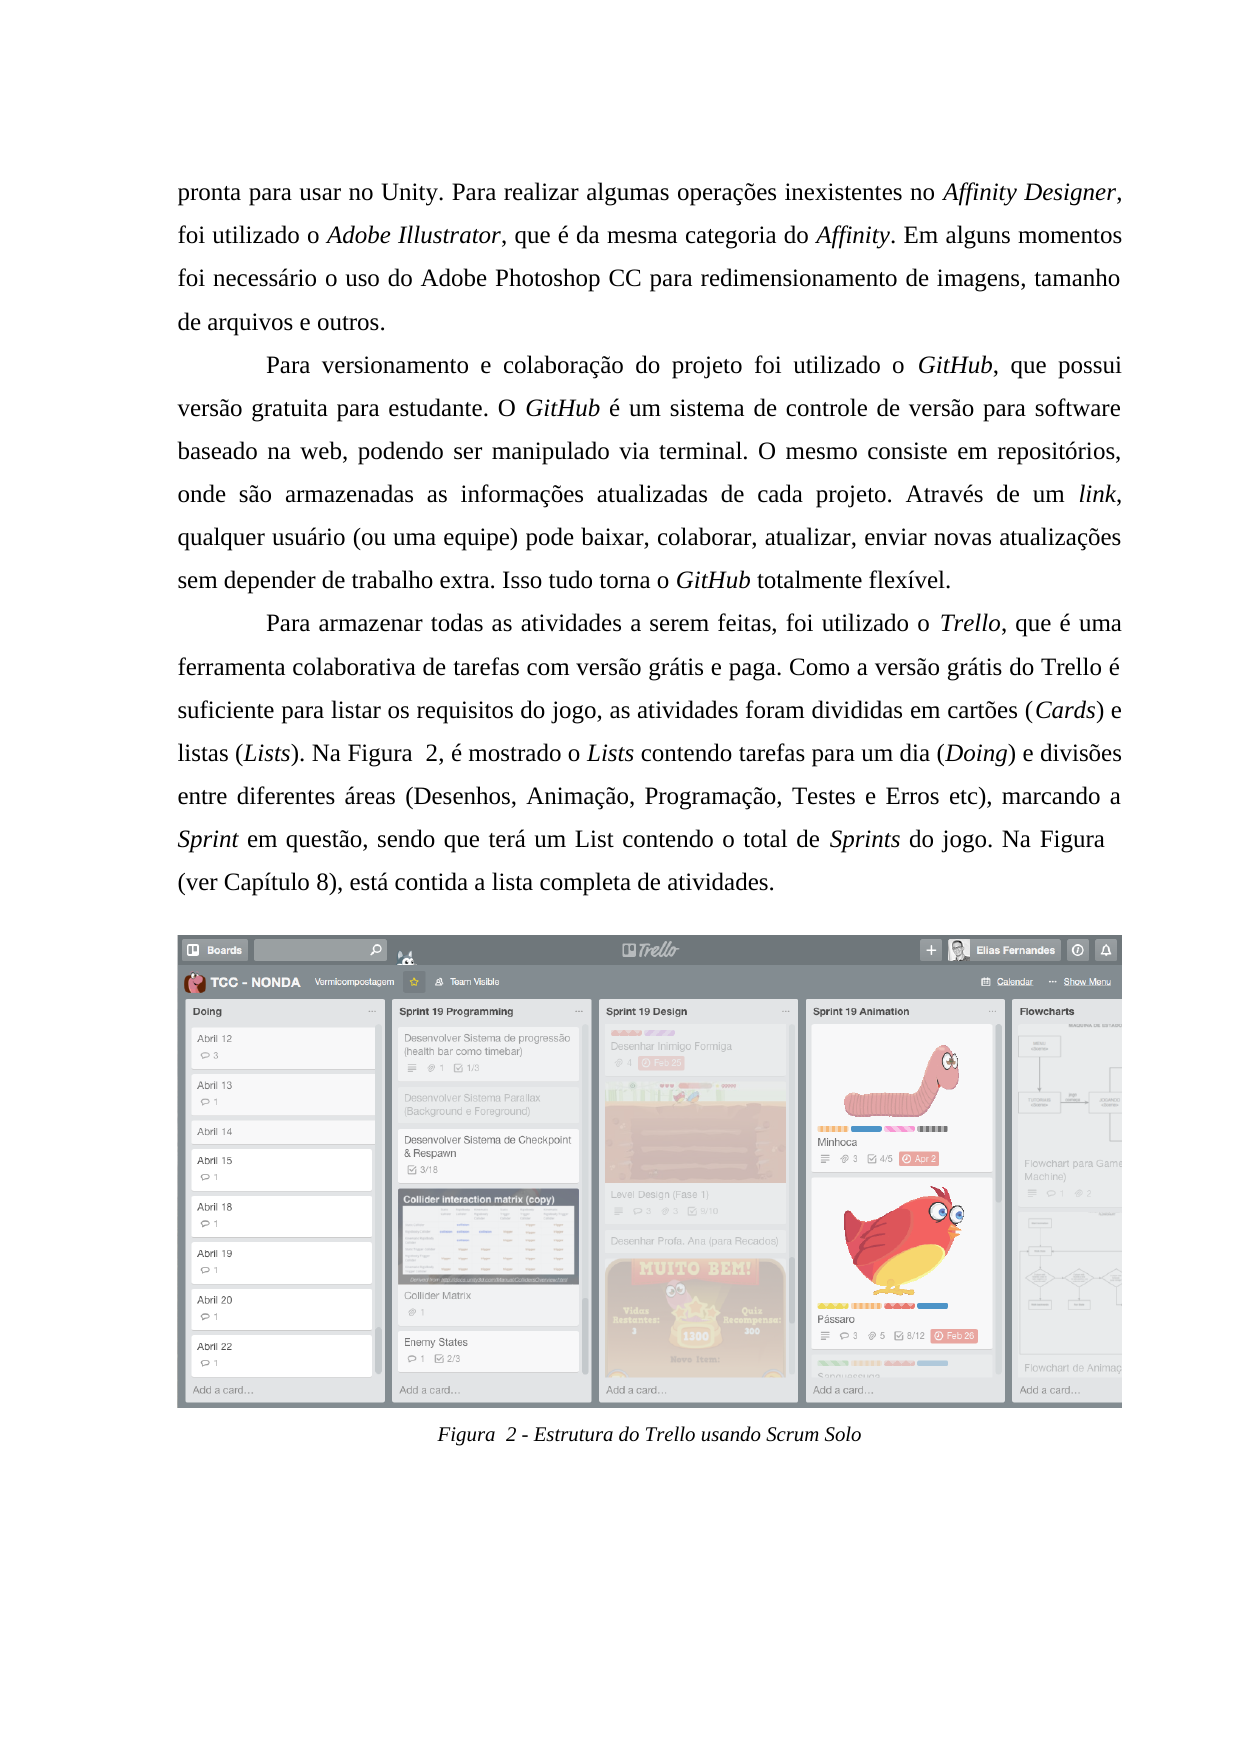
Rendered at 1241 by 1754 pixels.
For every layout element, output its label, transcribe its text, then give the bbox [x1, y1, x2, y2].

text Figura 2 - Estrutura do Trello usando Scrum Solo [177, 1422, 1122, 1446]
text Para versionamento e colaboração do projeto foi utilizado o GitHub, que possui versão gratuita para estudante. O GitHub é um sistema de controle de versão para software baseado na web, podendo ser manipulado via terminal. O mesmo consiste em repositórios, onde são armazenadas as informações atualizadas de cada projeto. Através de um link, qualquer usuário (ou uma equipe) pode baixar, colaborar, atualizar, enviar novas atualizações sem depender de trabalho extra. Isso tudo torna o GitHub totalmente flexível. [177, 350, 1122, 594]
text Para armazenar todas as atividades a serem feitas, foi utilizado o Trello, que é uma ferramenta colaborativa de tarefas com versão grátis e paga. Como a versão grátis do Trello é suficiente para listar os requisitos do jogo, as atividades foram divididas em cartões (Cards) e listas (Lists). Na , é mostrado o Lists contendo tarefas para um dia (Doing) e divisões entre diferentes áreas (Desenhos, Animação, Programação, Testes e Erros etc), marcando a Sprint em questão, sendo que terá um List contendo o total de Sprints do jogo. Na (ver Capítulo ), está contida a lista completa de atividades. [177, 608, 1122, 896]
picture [177, 935, 1122, 1408]
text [177, 177, 1122, 335]
